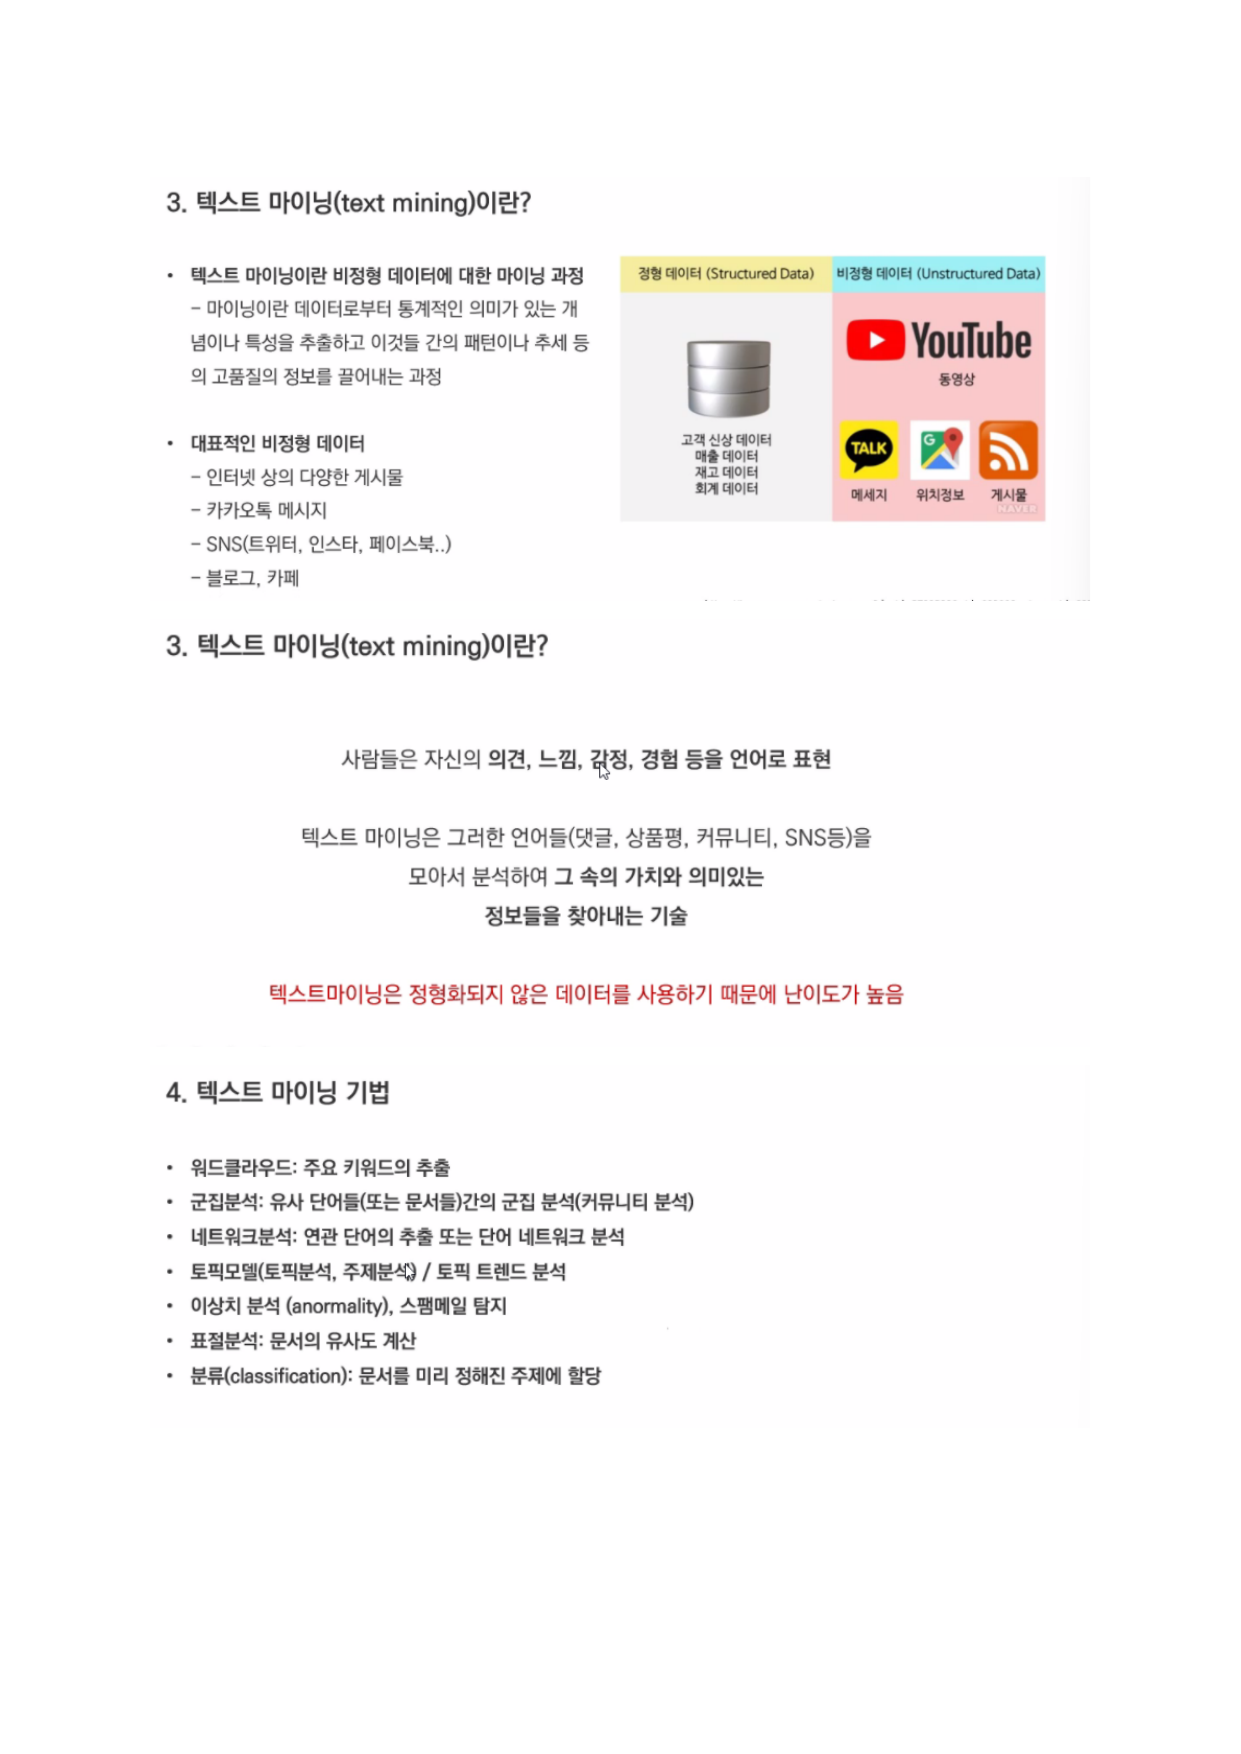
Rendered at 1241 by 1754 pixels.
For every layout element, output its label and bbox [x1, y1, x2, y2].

picture [150, 1065, 1091, 1428]
picture [150, 177, 1091, 601]
picture [150, 619, 1091, 1047]
